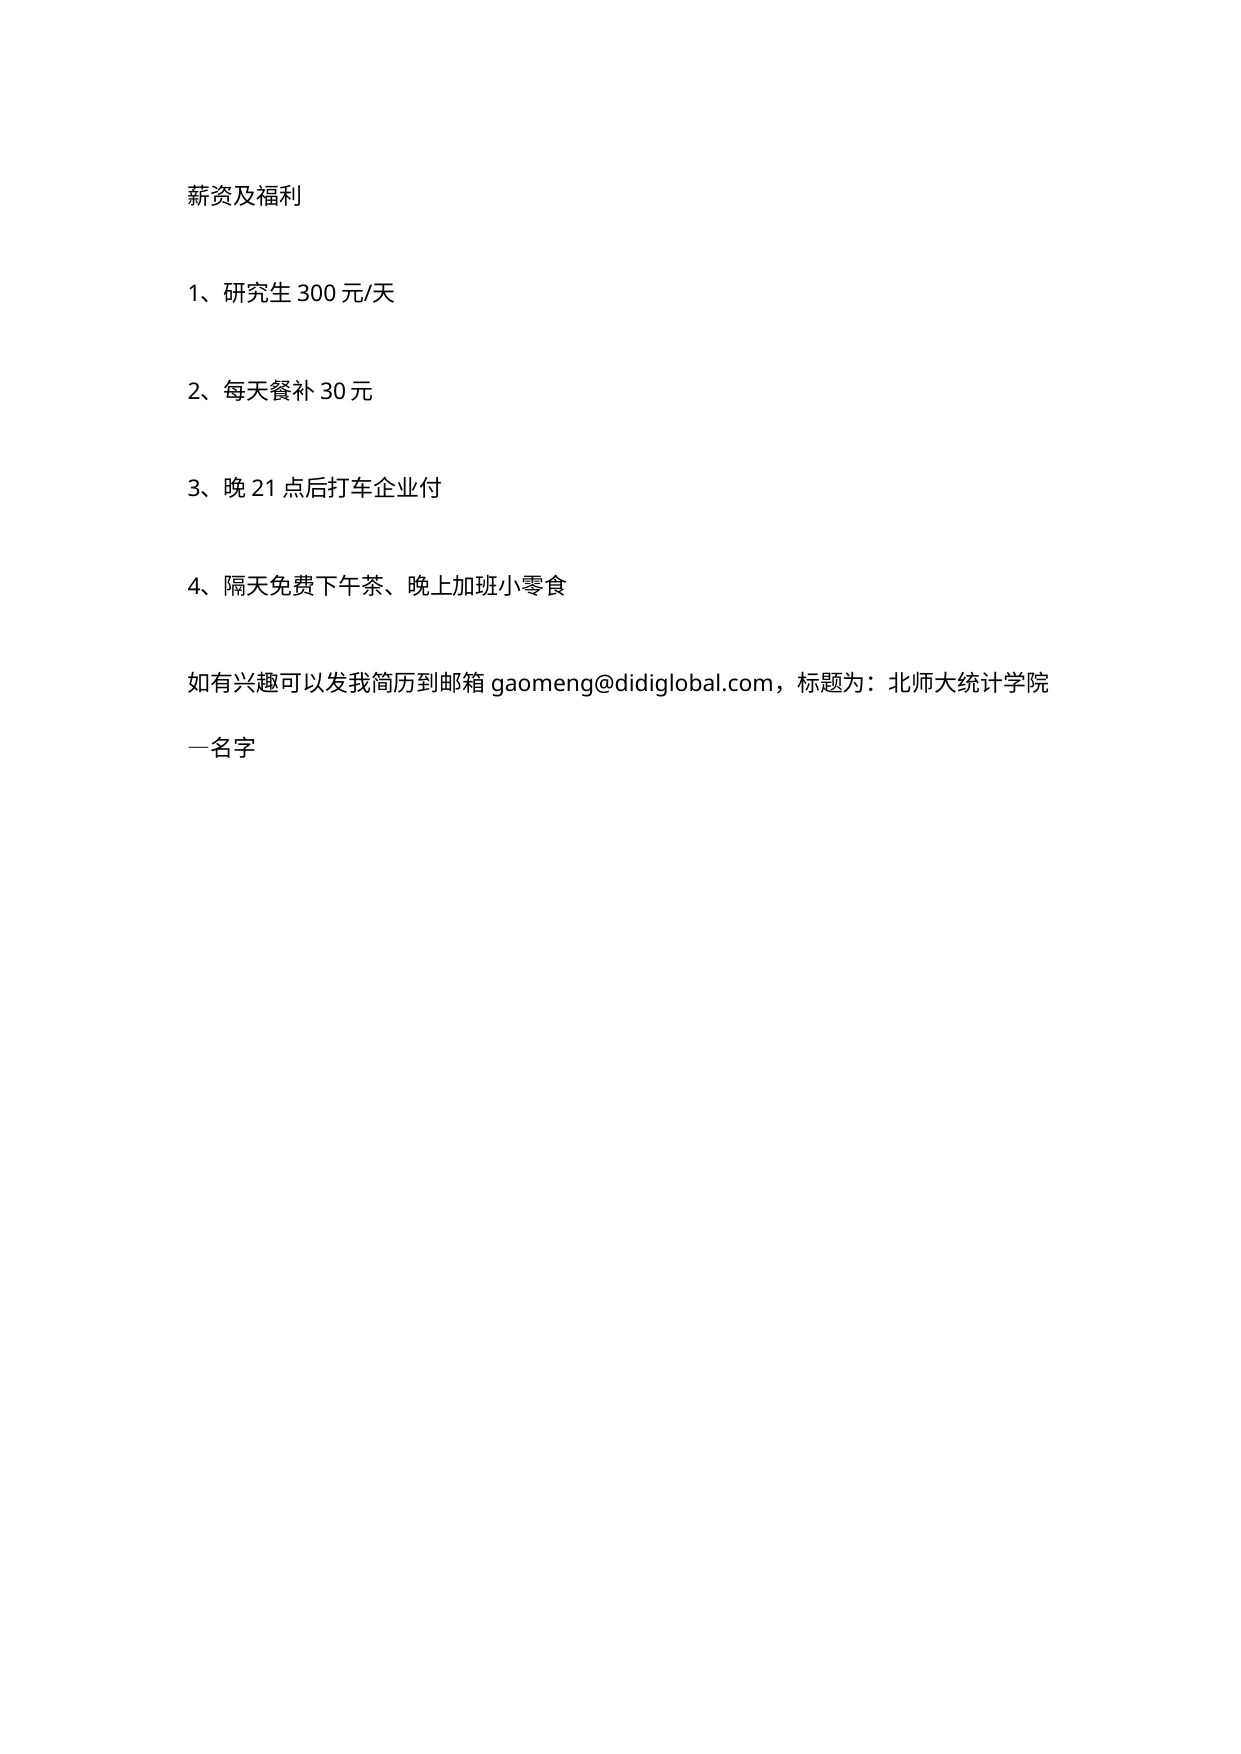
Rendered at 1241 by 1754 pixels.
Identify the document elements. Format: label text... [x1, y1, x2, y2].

text 1、研究生300元/天 [187, 259, 1053, 324]
text 薪资及福利 [187, 162, 1053, 227]
text 2、每天餐补30元 [187, 357, 1053, 422]
text 4、隔天免费下午茶、晚上加班小零食 [187, 552, 1053, 617]
text 如有兴趣可以发我简历到邮箱 gaomeng@didiglobal.com，标题为：北师大统计学院—名字 [187, 649, 1053, 779]
text 3、晚21点后打车企业付 [187, 454, 1053, 519]
